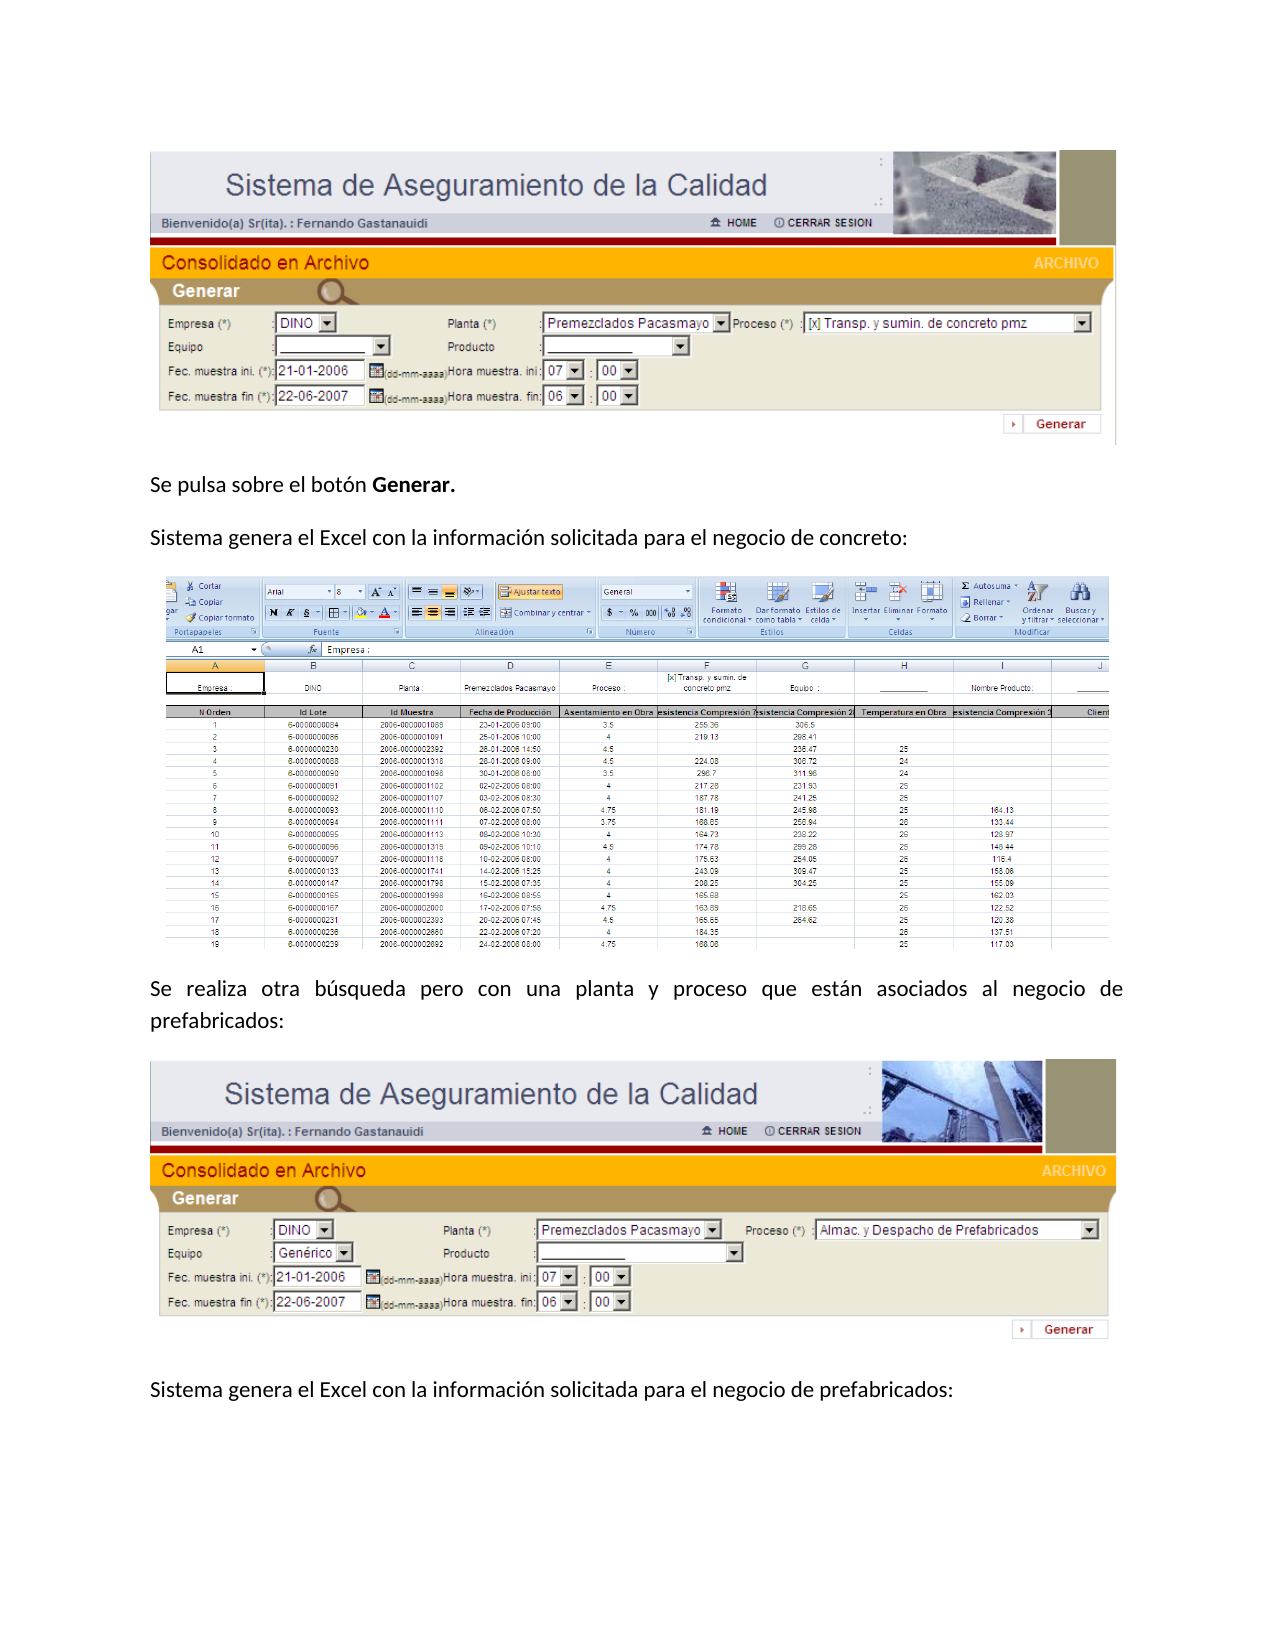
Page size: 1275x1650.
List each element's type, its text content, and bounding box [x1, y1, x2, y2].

text Se realiza otra búsqueda pero con una planta y proceso que están asociados al negocio de prefabricados: [150, 974, 1125, 1034]
picture [166, 576, 1109, 949]
text Se pulsa sobre el botón Generar. [150, 470, 1125, 498]
picture [150, 1059, 1117, 1351]
text Sistema genera el Excel con la información solicitada para el negocio de concreto: [150, 523, 1125, 551]
text Sistema genera el Excel con la información solicitada para el negocio de prefabricados: [150, 1375, 1125, 1403]
picture [150, 150, 1117, 445]
